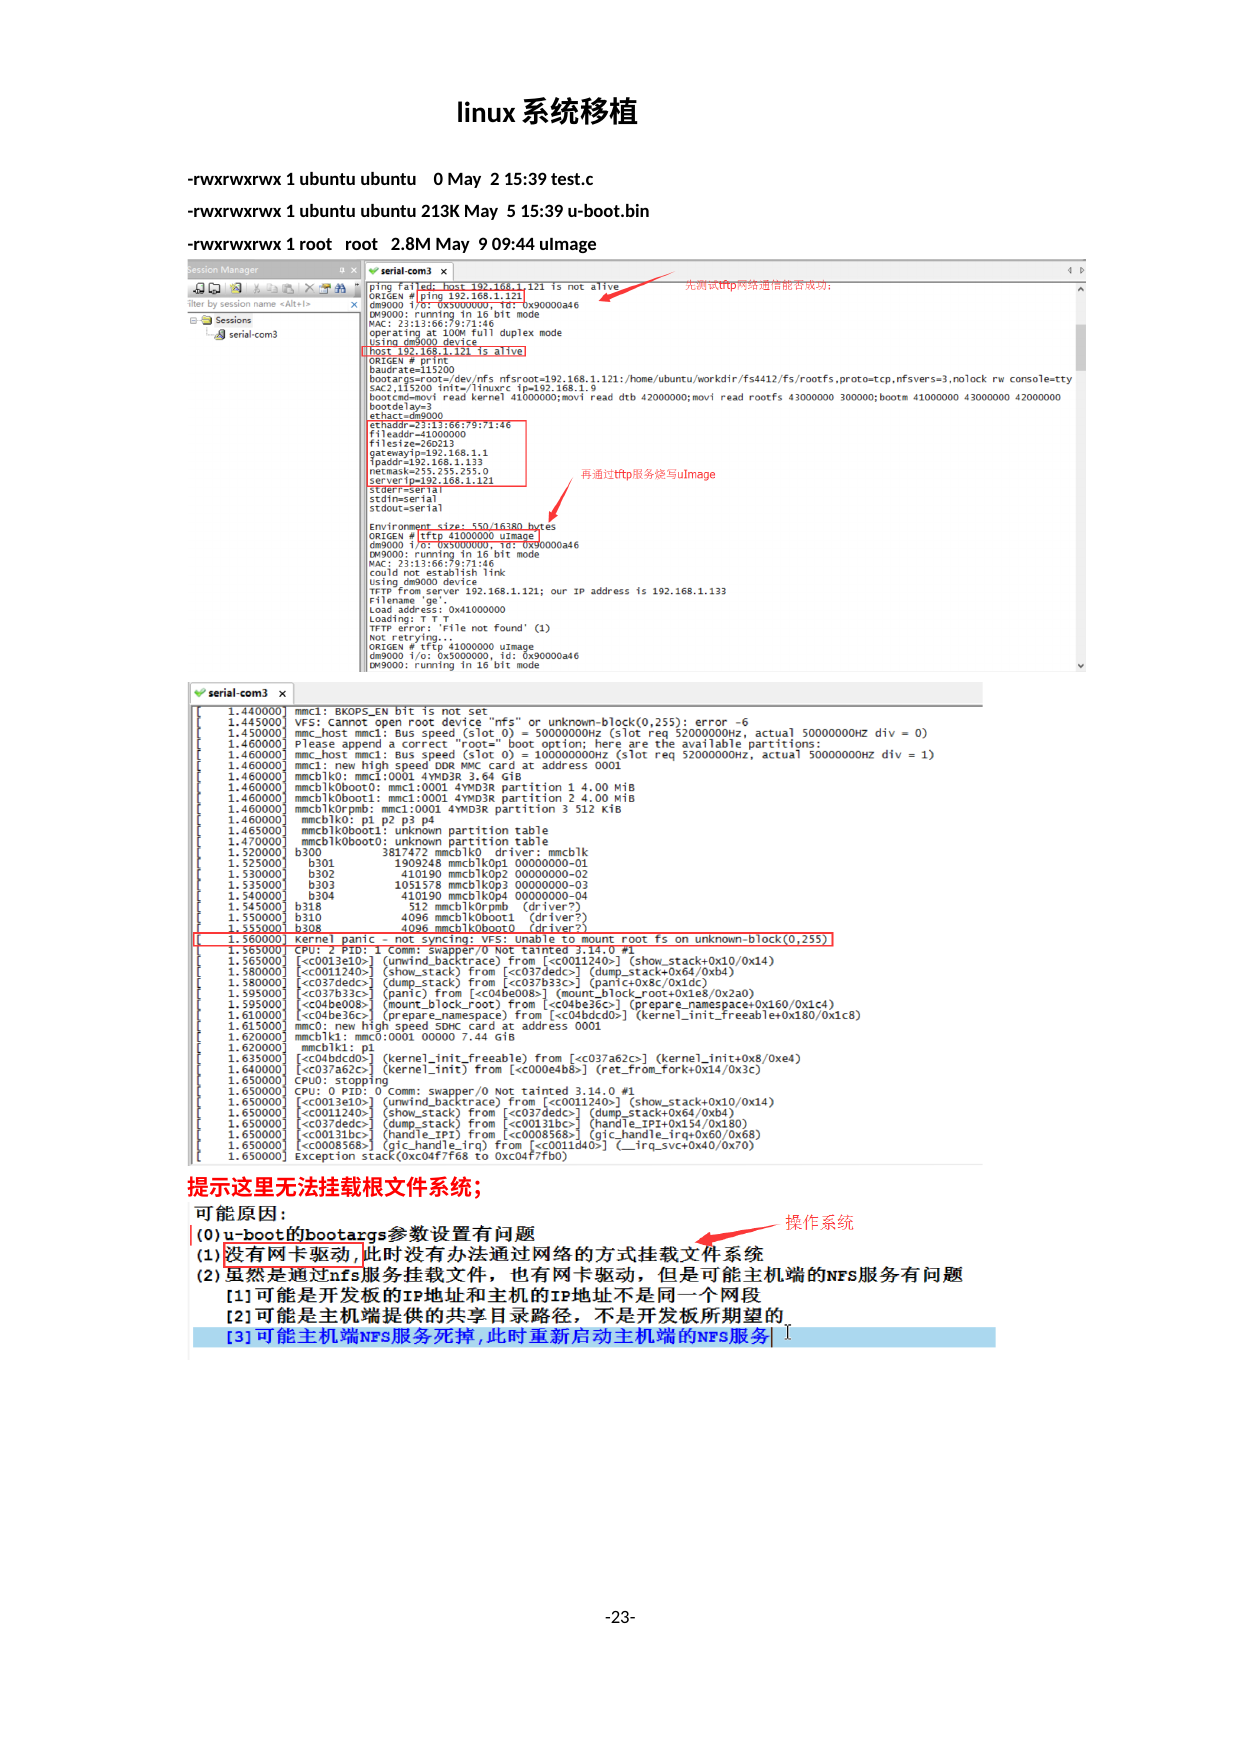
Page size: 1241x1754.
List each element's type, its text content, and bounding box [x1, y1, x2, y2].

picture [187, 1202, 996, 1360]
text 提示这里无法挂载根文件系统； [187, 1169, 1053, 1202]
text -rwxrwxrwx 1 root root 2.8M May 9 09:44 uImage [187, 227, 1053, 259]
picture [187, 682, 983, 1166]
text -rwxrwxrwx 1 ubuntu ubuntu 213K May 5 15:39 u-boot.bin [187, 194, 1053, 227]
picture [187, 259, 1086, 672]
text -rwxrwxrwx 1 ubuntu ubuntu 0 May 2 15:39 test.c [187, 162, 1053, 194]
